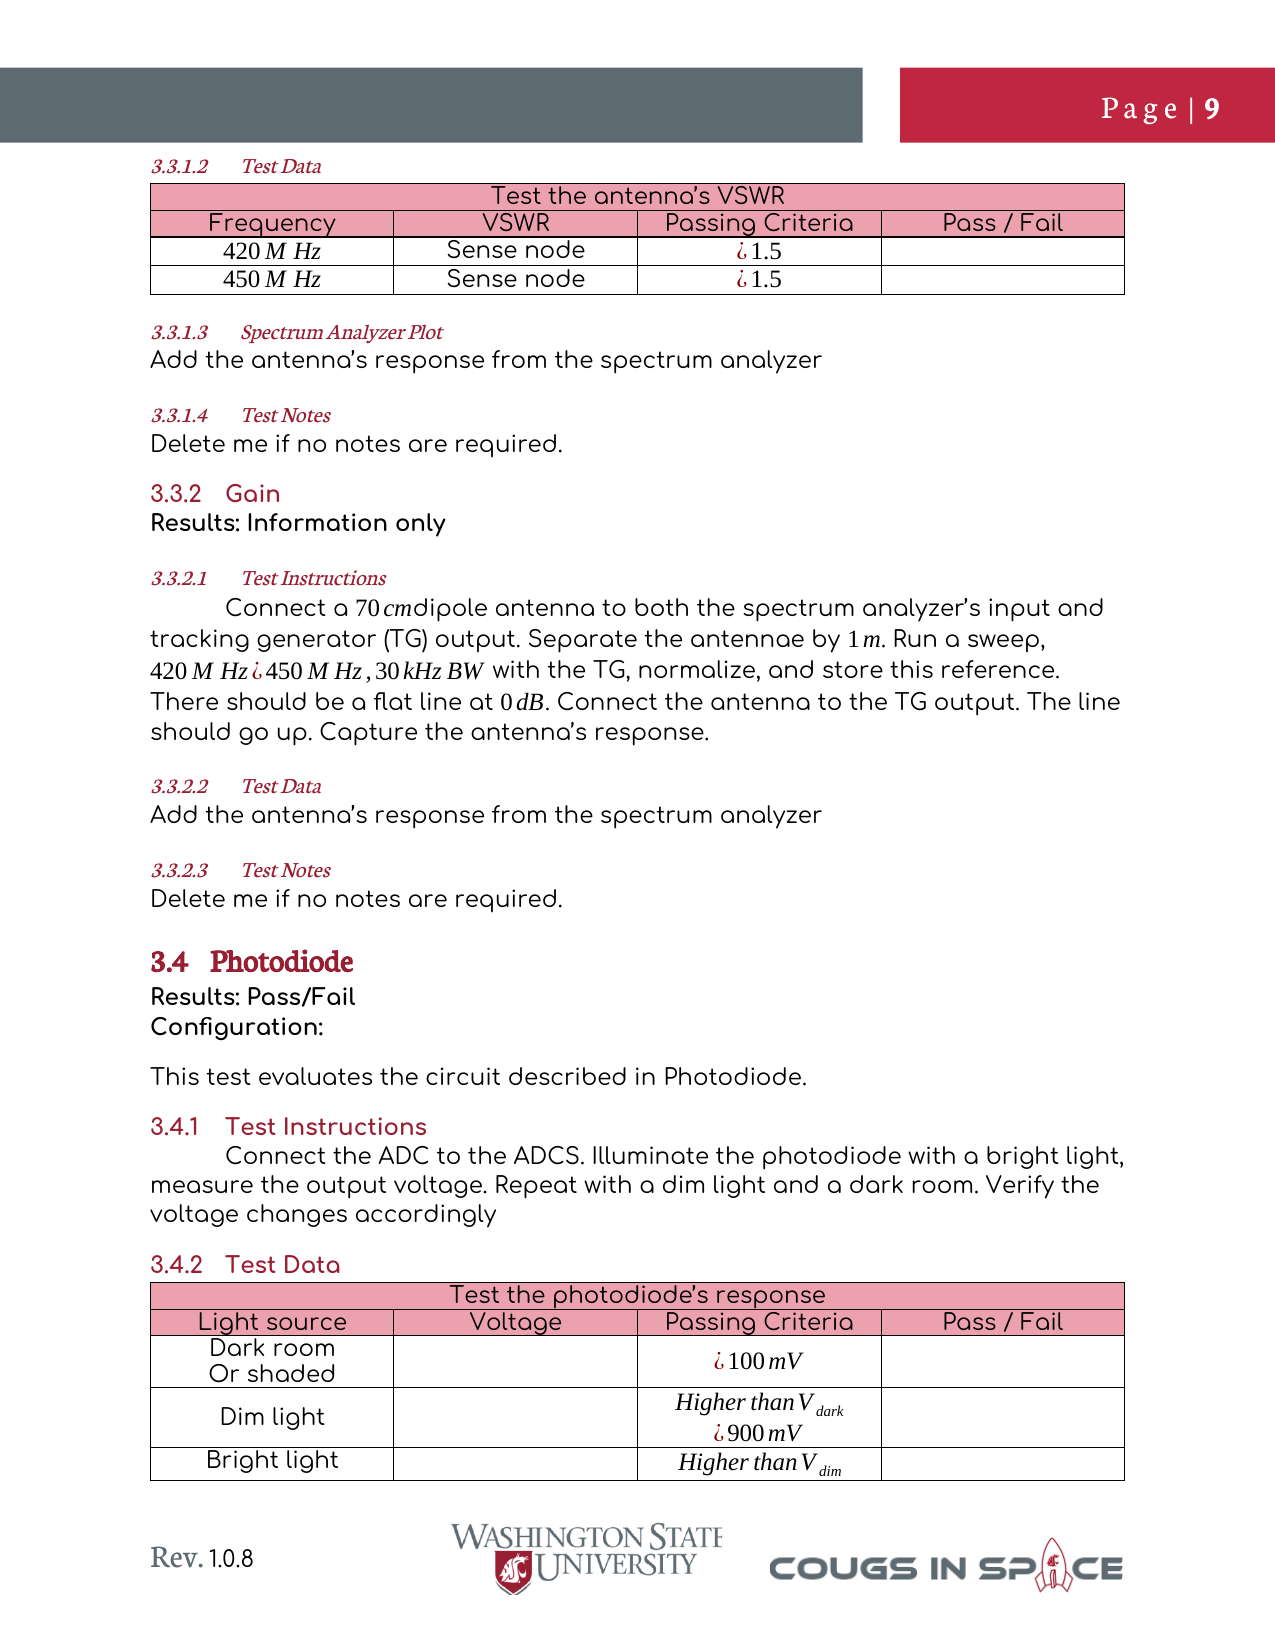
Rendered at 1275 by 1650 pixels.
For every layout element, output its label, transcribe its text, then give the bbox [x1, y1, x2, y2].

table_cell Passing Criteria [638, 1310, 881, 1335]
subtitle Test Data [150, 770, 1125, 799]
text Add the antenna’s response from the spectrum analyzer [150, 803, 1125, 829]
table_cell [394, 1336, 637, 1387]
subtitle Photodiode [150, 937, 1125, 979]
text Results: Pass/Fail [150, 985, 1125, 1011]
picture [450, 1522, 723, 1595]
table_cell [882, 266, 1124, 294]
subtitle Test Notes [150, 854, 1125, 883]
subtitle Test Data [150, 150, 1125, 179]
text This test evaluates the circuit described in Photodiode. [150, 1065, 1125, 1090]
table_cell [151, 266, 393, 294]
table_cell Passing Criteria [638, 211, 881, 236]
table_cell Pass / Fail [882, 1310, 1124, 1335]
table_header Test the antenna’s VSWR [151, 184, 1124, 210]
text Add the antenna’s response from the spectrum analyzer [150, 349, 1125, 374]
table_cell [638, 1336, 881, 1387]
table_cell Light source [151, 1310, 393, 1335]
table_cell Sense node [394, 238, 637, 265]
table_cell [882, 1388, 1124, 1447]
text Connect the ADC to the ADCS. Illuminate the photodiode with a bright light, measure the output voltage. Repeat with a dim light and a dark room. Verify the voltage changes accordingly [150, 1144, 1125, 1228]
table_cell [638, 266, 881, 294]
table_cell [638, 1448, 881, 1480]
table_header Test the photodiode’s response [151, 1283, 1124, 1309]
table_cell Frequency [151, 211, 393, 236]
table_cell Sense node [394, 266, 637, 294]
text Connect a dipole antenna to both the spectrum analyzer’s input and tracking generator (TG) output. Separate the antennae by . Run a sweep, with the TG, normalize, and store this reference. There should be a flat line at . Connect the antenna to the TG output. The line should go up. Capture the antenna’s response. [150, 595, 1125, 746]
picture [769, 1537, 1123, 1594]
subtitle Gain [150, 482, 1125, 508]
table_cell [638, 1388, 881, 1447]
text Delete me if no notes are required. [150, 432, 1125, 458]
table_cell Bright light [151, 1448, 393, 1480]
table_cell [151, 238, 393, 265]
table_cell [882, 1336, 1124, 1387]
table_cell [638, 238, 881, 265]
subtitle Spectrum Analyzer Plot [150, 316, 1125, 344]
table_cell [882, 238, 1124, 265]
text Delete me if no notes are required. [150, 887, 1125, 912]
table_cell Pass / Fail [882, 211, 1124, 236]
subtitle Test Instructions [150, 562, 1125, 591]
table_cell Dark room Or shaded [151, 1336, 393, 1387]
table_cell Dim light [151, 1388, 393, 1447]
table_cell VSWR [394, 211, 637, 236]
subtitle Test Notes [150, 399, 1125, 428]
table_cell [394, 1388, 637, 1447]
text Configuration: [150, 1015, 1125, 1040]
text Results: Information only [150, 511, 1125, 537]
subtitle Test Instructions [150, 1115, 1125, 1140]
table_cell [394, 1448, 637, 1480]
subtitle Test Data [150, 1253, 1125, 1278]
table_cell [882, 1448, 1124, 1480]
table_cell Voltage [394, 1310, 637, 1335]
